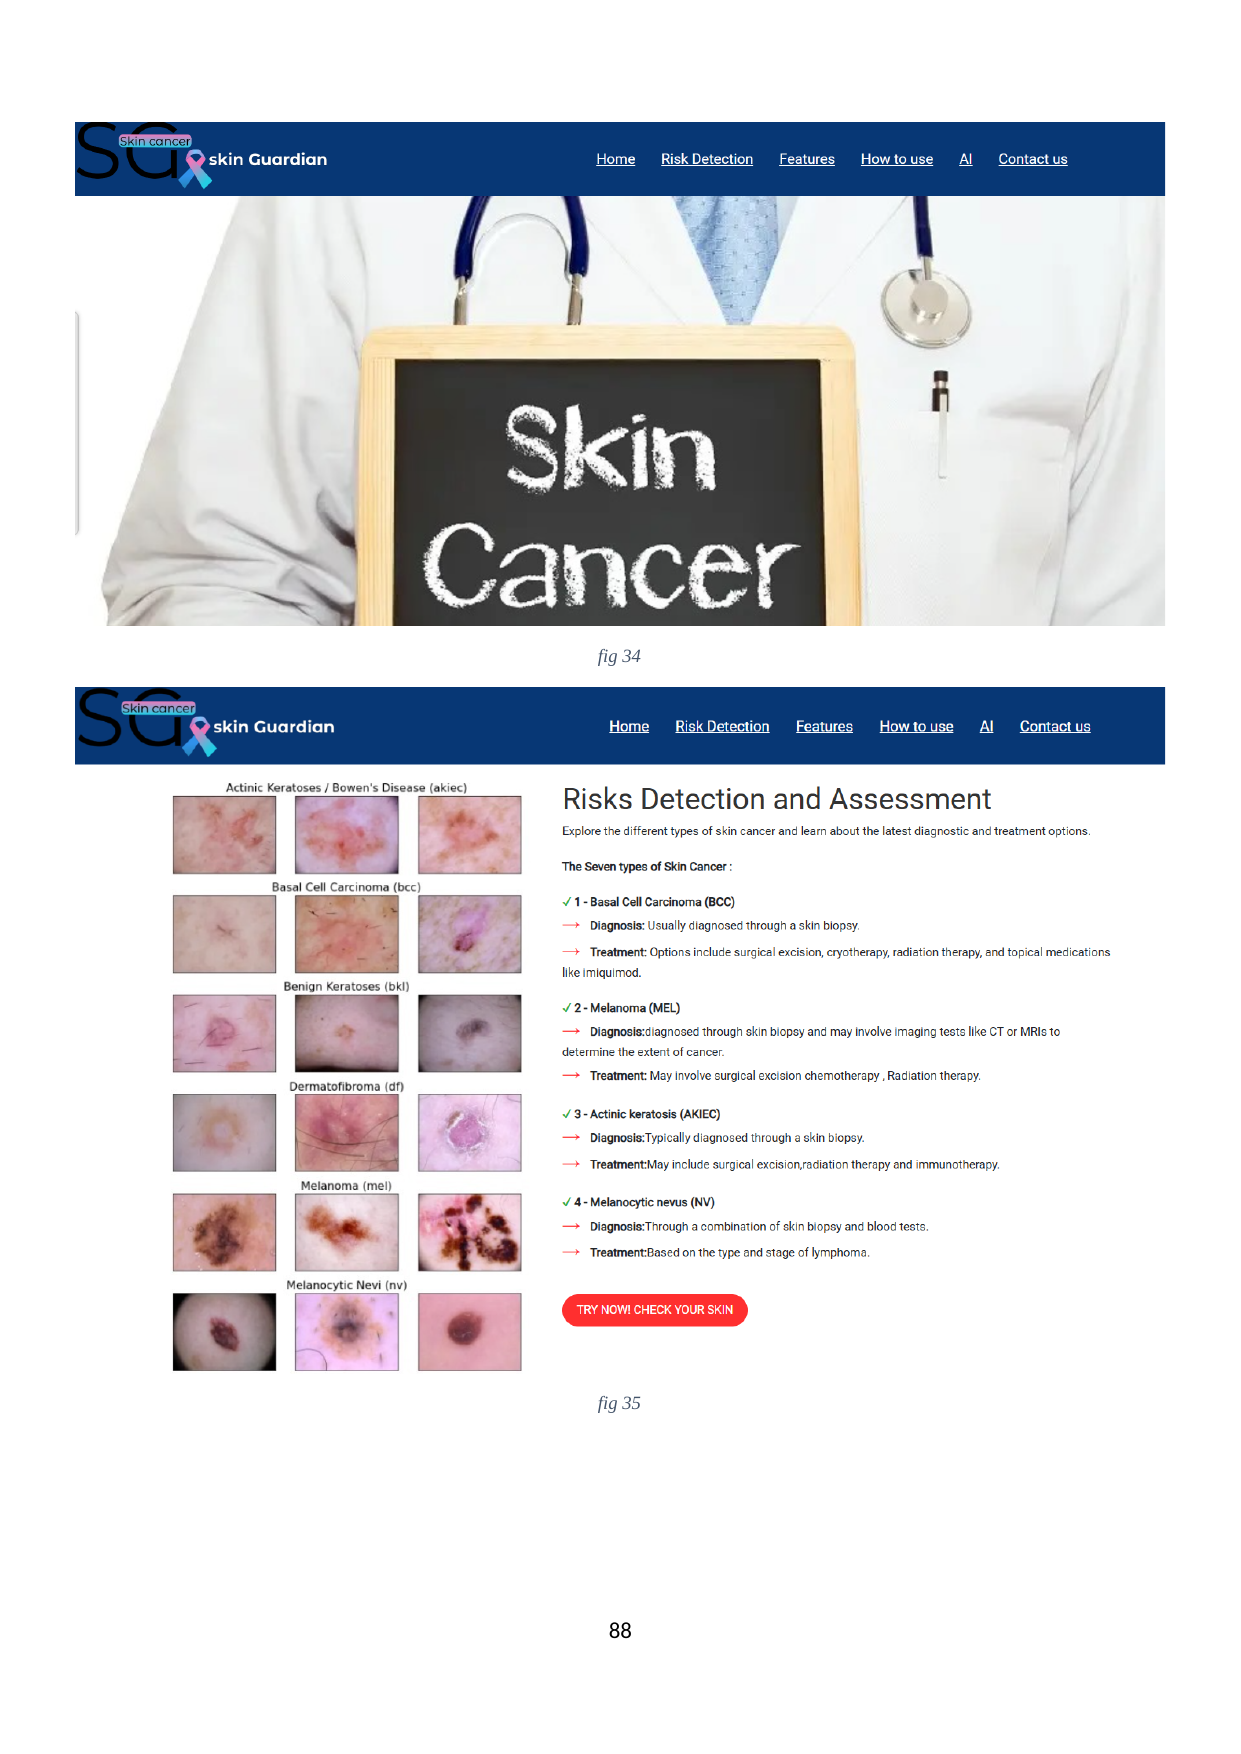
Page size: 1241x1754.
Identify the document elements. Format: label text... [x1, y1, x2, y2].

picture [75, 122, 1166, 626]
picture [75, 687, 1166, 1374]
text fig 35 [75, 1392, 1165, 1414]
text fig 34 [75, 645, 1165, 666]
